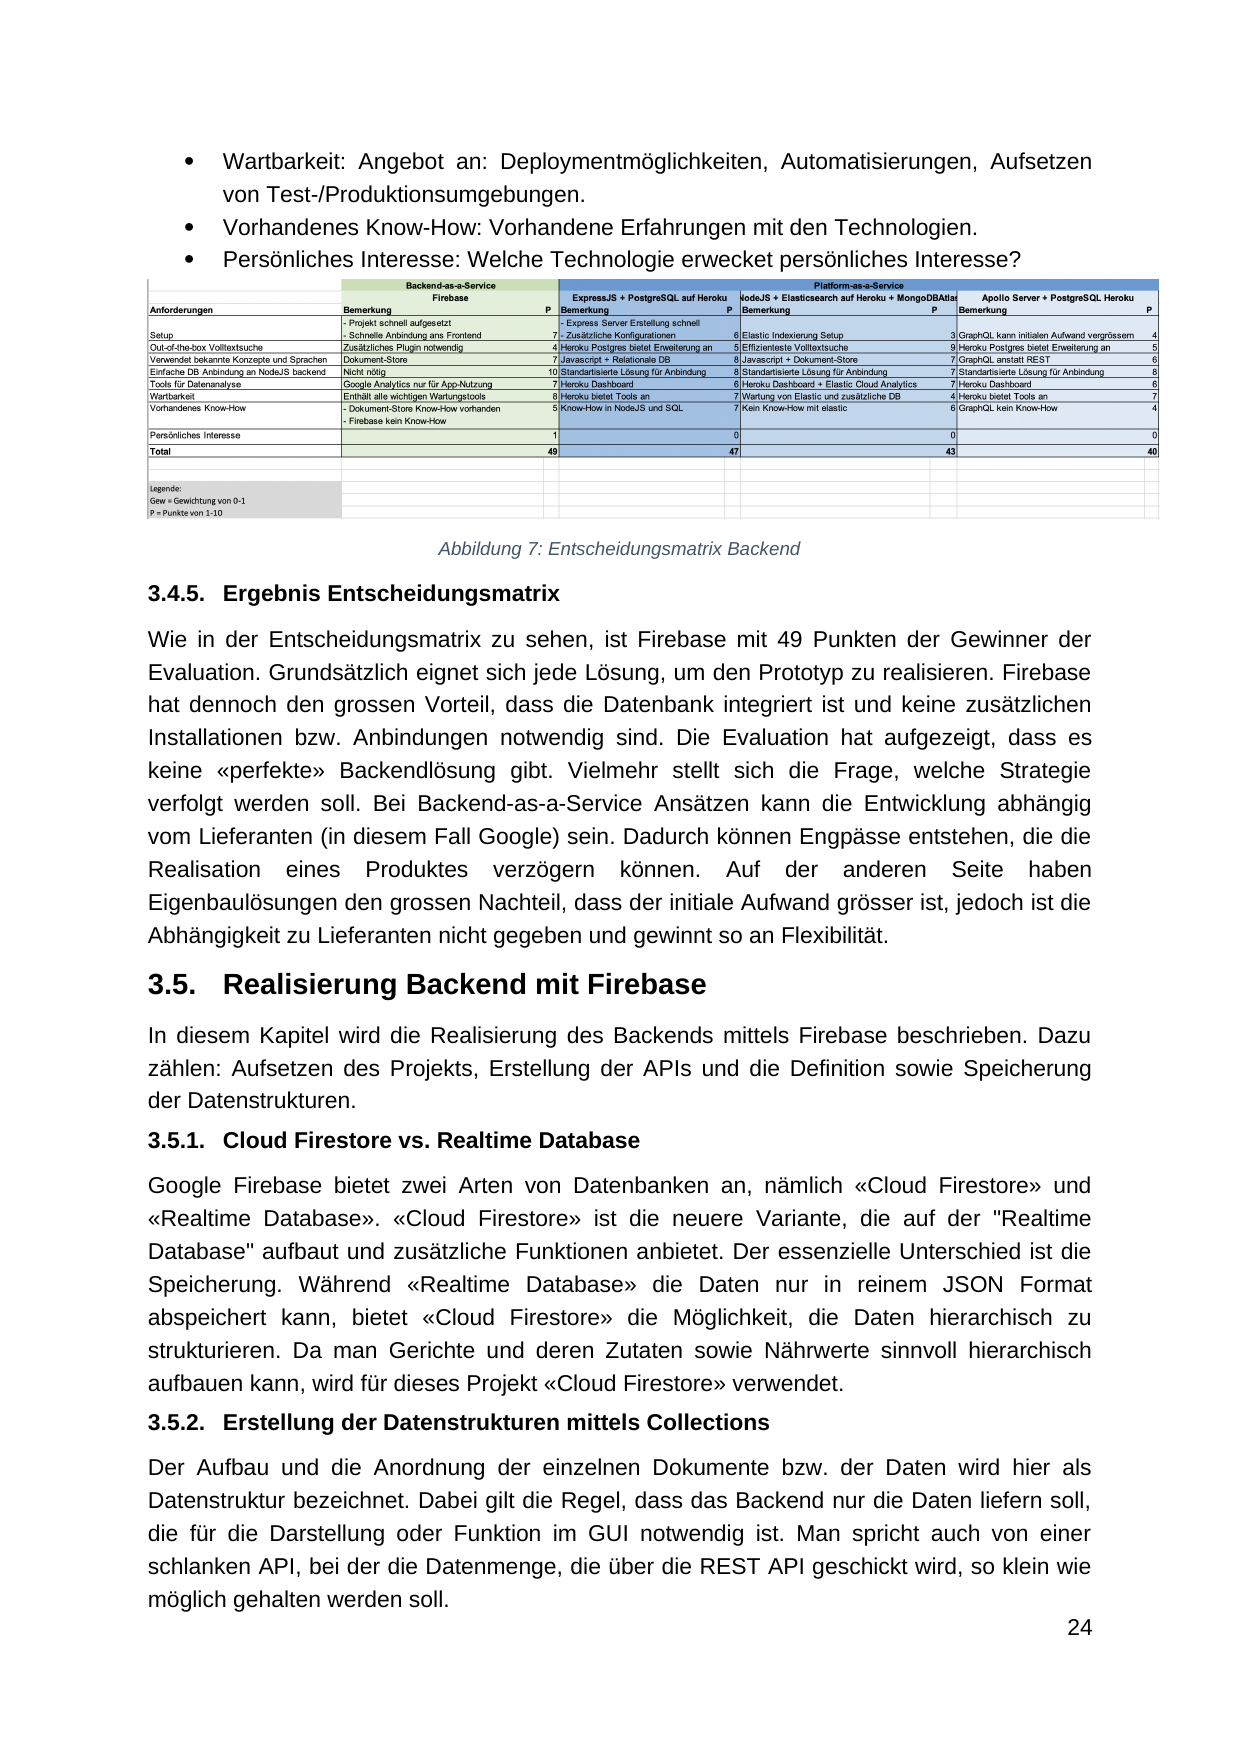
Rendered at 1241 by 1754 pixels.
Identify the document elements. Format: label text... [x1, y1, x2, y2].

text Wie in der Entscheidungsmatrix zu sehen, ist Firebase mit 49 Punkten der Gewinner der Evaluation. Grundsätzlich eignet sich jede Lösung, um den Prototyp zu realisieren. Firebase hat dennoch den grossen Vorteil, dass die Datenbank integriert ist und keine zusätzlichen Installationen bzw. Anbindungen notwendig sind. Die Evaluation hat aufgezeigt, dass es keine «perfekte» Backendlösung gibt. Vielmehr stellt sich die Frage, welche Strategie verfolgt werden soll. Bei Backend-as-a-Service Ansätzen kann die Entwicklung abhängig vom Lieferanten (in diesem Fall Google) sein. Dadurch können Engpässe entstehen, die die Realisation eines Produktes verzögern können. Auf der anderen Seite haben Eigenbaulösungen den grossen Nachteil, dass der initiale Aufwand grösser ist, jedoch ist die Abhängigkeit zu Lieferanten nicht gegeben und gewinnt so an Flexibilität. [148, 626, 1092, 948]
subtitle Cloud Firestore vs. Realtime Database [148, 1127, 1092, 1153]
text Der Aufbau und die Anordnung der einzelnen Dokumente bzw. der Daten wird hier als Datenstruktur bezeichnet. Dabei gilt die Regel, dass das Backend nur die Daten liefern soll, die für die Darstellung oder Funktion im GUI notwendig ist. Man spricht auch von einer schlanken API, bei der die Datenmenge, die über die REST API geschickt wird, so klein wie möglich gehalten werden soll. [148, 1454, 1092, 1612]
subtitle Realisierung Backend mit Firebase [148, 967, 1092, 1001]
subtitle Ergebnis Entscheidungsmatrix [148, 580, 1092, 607]
text In diesem Kapitel wird die Realisierung des Backends mittels Firebase beschrieben. Dazu zählen: Aufsetzen des Projekts, Erstellung der APIs und die Definition sowie Speicherung der Datenstrukturen. [148, 1022, 1092, 1114]
text Google Firebase bietet zwei Arten von Datenbanken an, nämlich «Cloud Firestore» und «Realtime Database». «Cloud Firestore» ist die neuere Variante, die auf der "Realtime Database" aufbaut und zusätzliche Funktionen anbietet. Der essenzielle Unterschied ist die Speicherung. Während «Realtime Database» die Daten nur in reinem JSON Format abspeichert kann, bietet «Cloud Firestore» die Möglichkeit, die Daten hierarchisch zu strukturieren. Da man Gerichte und deren Zutaten sowie Nährwerte sinnvoll hierarchisch aufbauen kann, wird für dieses Projekt «Cloud Firestore» verwendet. [148, 1172, 1092, 1396]
list Vorhandenes Know-How: Vorhandene Erfahrungen mit den Technologien. [185, 213, 1092, 240]
list Persönliches Interesse: Welche Technologie erwecket persönliches Interesse? [185, 246, 1092, 273]
picture [147, 279, 1160, 519]
subtitle Erstellung der Datenstrukturen mittels Collections [148, 1409, 1092, 1435]
list Wartbarkeit: Angebot an: Deploymentmöglichkeiten, Automatisierungen, Aufsetzen von Test-/Produktionsumgebungen. [185, 148, 1092, 207]
